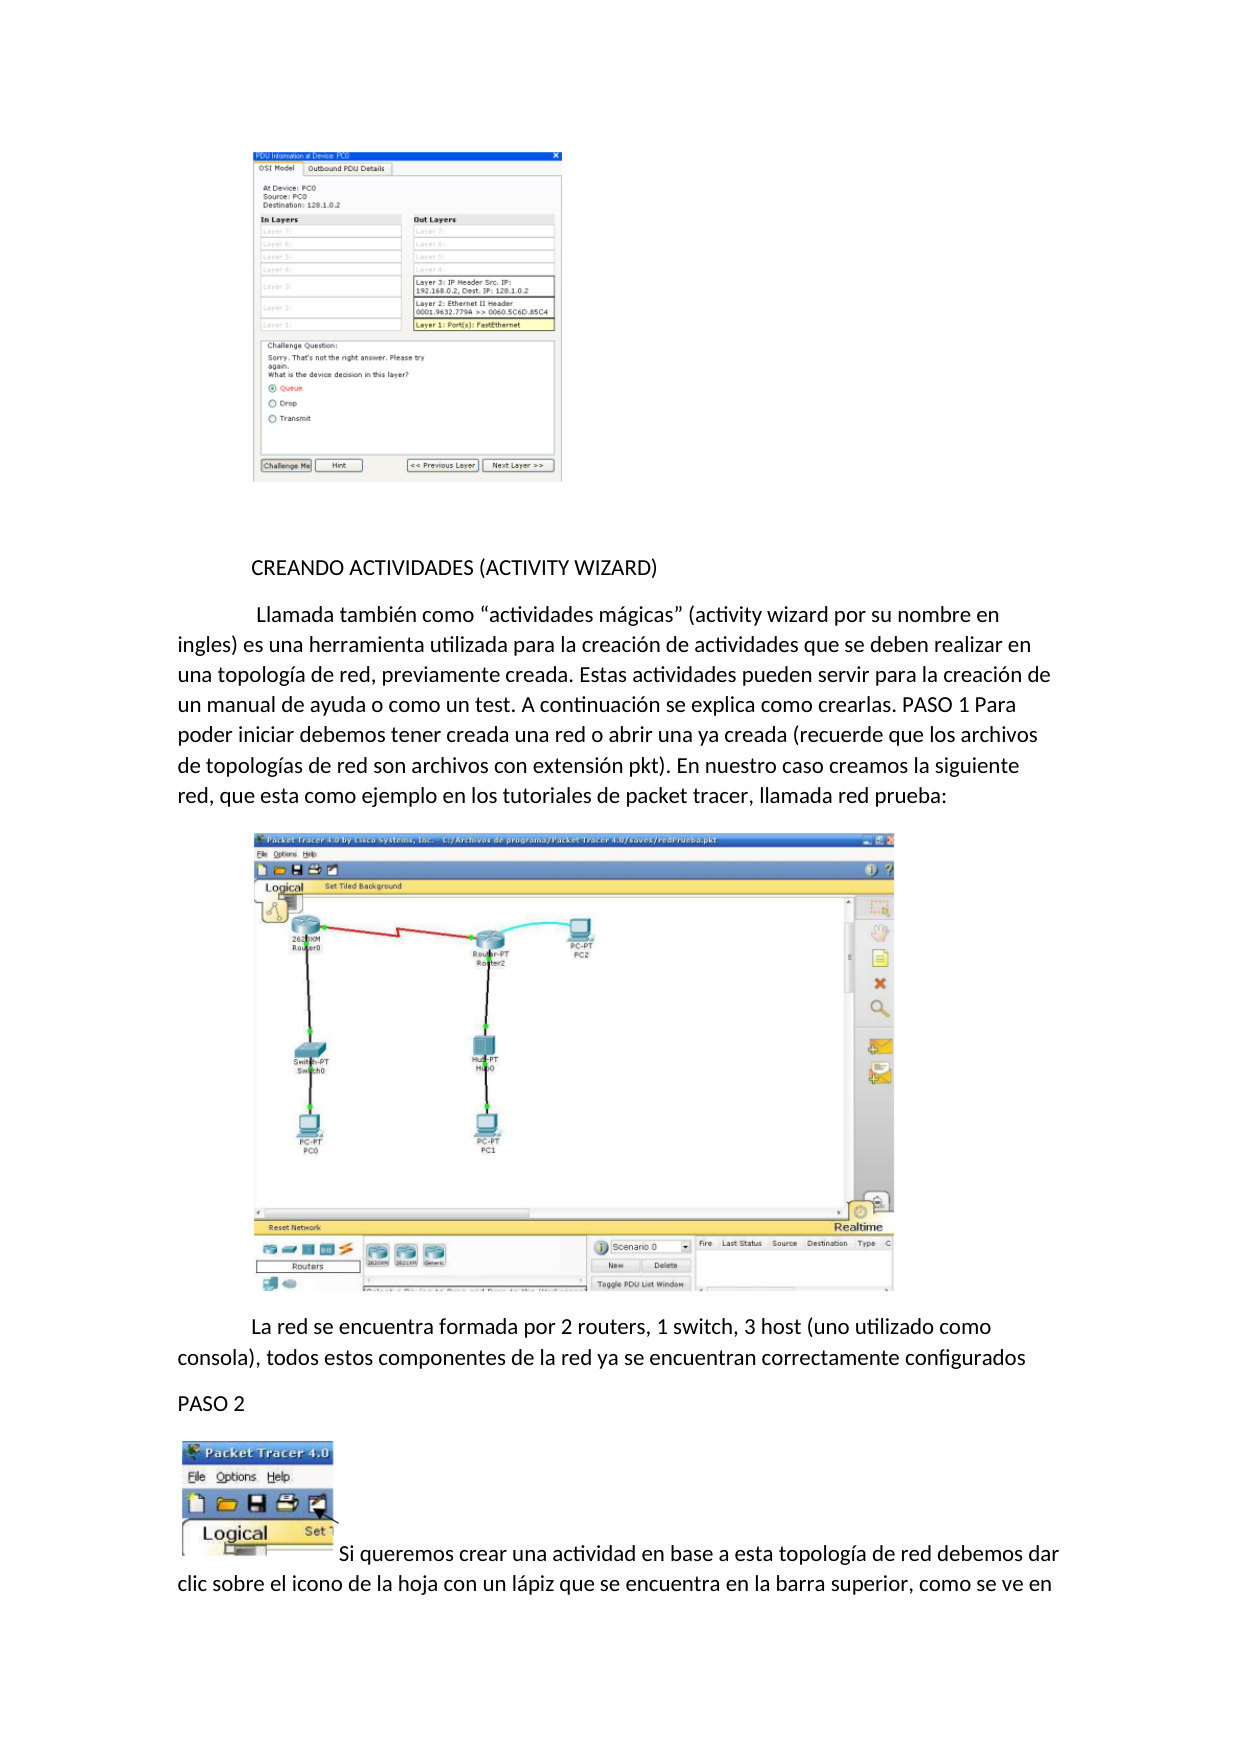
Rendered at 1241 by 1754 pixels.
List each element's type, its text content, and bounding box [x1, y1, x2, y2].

text Llamada también como “actividades mágicas” (activity wizard por su nombre en ingles) es una herramienta utilizada para la creación de actividades que se deben realizar en una topología de red, previamente creada. Estas actividades pueden servir para la creación de un manual de ayuda o como un test. A continuación se explica como crearlas. PASO 1 Para poder iniciar debemos tener creada una red o abrir una ya creada (recuerde que los archivos de topologías de red son archivos con extensión pkt). En nuestro caso creamos la siguiente red, que esta como ejemplo en los tutoriales de packet tracer, llamada red prueba: [177, 600, 1063, 809]
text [177, 1436, 1063, 1597]
text PASO 2 [177, 1389, 1063, 1417]
picture [177, 1436, 339, 1562]
text CREANDO ACTIVIDADES (ACTIVITY WIZARD) [177, 553, 1063, 581]
picture [251, 827, 896, 1294]
picture [251, 147, 563, 488]
text La red se encuentra formada por 2 routers, 1 switch, 3 host (uno utilizado como consola), todos estos componentes de la red ya se encuentran correctamente configurados [177, 1312, 1063, 1371]
